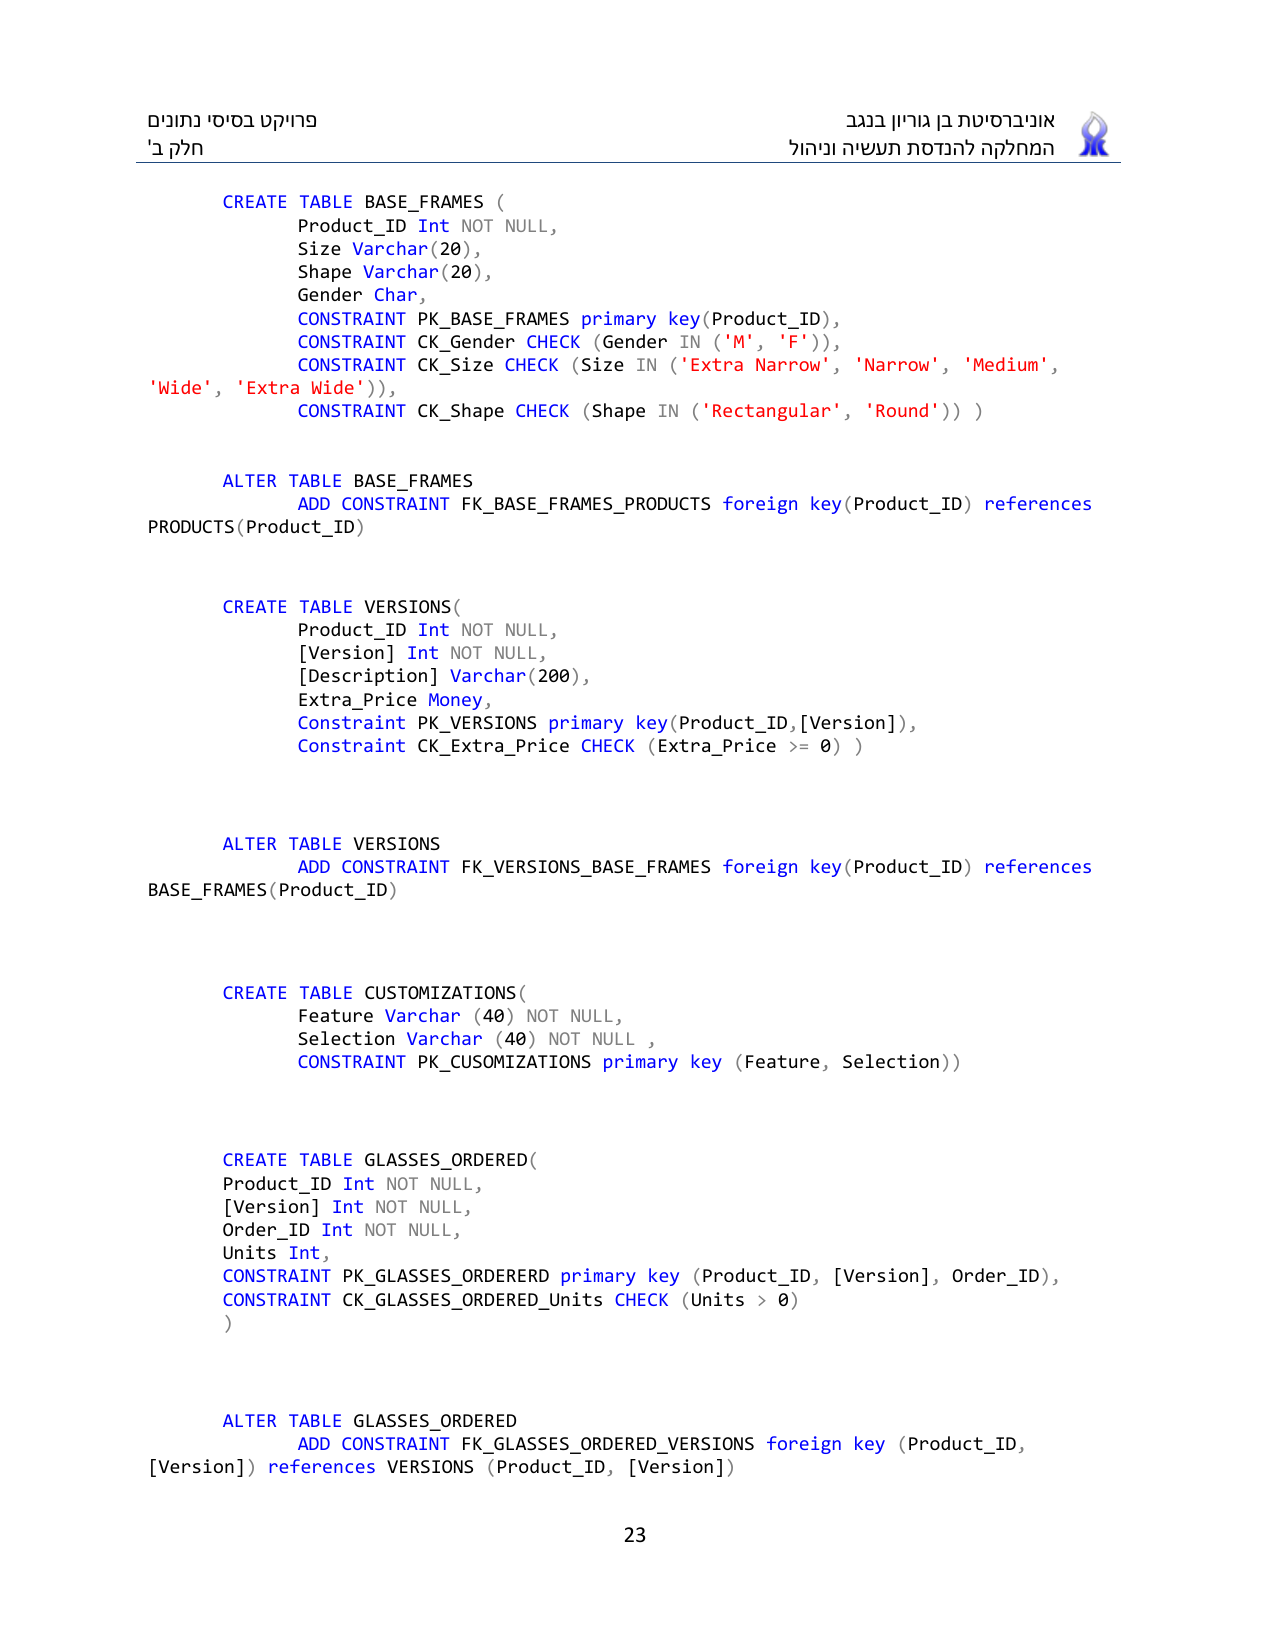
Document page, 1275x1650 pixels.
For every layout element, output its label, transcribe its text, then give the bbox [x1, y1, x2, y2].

text CONSTRAINT CK_Size CHECK (Size IN ('Extra Narrow', 'Narrow', 'Medium', 'Wide', 'Extra Wide')), [148, 353, 1122, 400]
text ADD CONSTRAINT FK_GLASSES_ORDERED_VERSIONS foreign key (Product_ID, [Version]) references VERSIONS (Product_ID, [Version]) [148, 1432, 1122, 1478]
text CONSTRAINT PK_CUSOMIZATIONS primary key (Feature, Selection)) [148, 1051, 1122, 1074]
text Constraint PK_VERSIONS primary key(Product_ID,[Version]), [148, 711, 1122, 734]
text ALTER TABLE BASE_FRAMES [148, 469, 1122, 493]
text Product_ID Int NOT NULL, [148, 618, 1122, 642]
text [Description] Varchar(200), [148, 665, 1122, 688]
text CONSTRAINT PK_BASE_FRAMES primary key(Product_ID), [148, 307, 1122, 330]
text Extra_Price Money, [148, 688, 1122, 711]
text ALTER TABLE VERSIONS [148, 832, 1122, 855]
text Product_ID Int NOT NULL, [148, 1172, 1122, 1195]
text ADD CONSTRAINT FK_BASE_FRAMES_PRODUCTS foreign key(Product_ID) references PRODUCTS(Product_ID) [148, 493, 1122, 539]
text CREATE TABLE GLASSES_ORDERED( [148, 1148, 1122, 1172]
text CREATE TABLE CUSTOMIZATIONS( [148, 981, 1122, 1004]
text CONSTRAINT CK_GLASSES_ORDERED_Units CHECK (Units > 0) [148, 1288, 1122, 1311]
text Units Int, [148, 1241, 1122, 1265]
text [Version] Int NOT NULL, [148, 1195, 1122, 1218]
text CONSTRAINT CK_Shape CHECK (Shape IN ('Rectangular', 'Round')) ) [148, 400, 1122, 423]
text CREATE TABLE VERSIONS( [148, 595, 1122, 618]
text Order_ID Int NOT NULL, [148, 1218, 1122, 1241]
text CONSTRAINT CK_Gender CHECK (Gender IN ('M', 'F')), [148, 330, 1122, 353]
text CONSTRAINT PK_GLASSES_ORDERERD primary key (Product_ID, [Version], Order_ID), [148, 1265, 1122, 1288]
text [Version] Int NOT NULL, [148, 642, 1122, 665]
text Feature Varchar (40) NOT NULL, [148, 1004, 1122, 1028]
picture [1077, 110, 1111, 157]
text ) [148, 1311, 1122, 1334]
text Constraint CK_Extra_Price CHECK (Extra_Price >= 0) ) [148, 734, 1122, 758]
text Shape Varchar(20), [148, 260, 1122, 283]
text ALTER TABLE GLASSES_ORDERED [148, 1409, 1122, 1432]
text CREATE TABLE BASE_FRAMES ( [148, 191, 1122, 214]
text Product_ID Int NOT NULL, [148, 214, 1122, 237]
text Size Varchar(20), [148, 237, 1122, 260]
text Selection Varchar (40) NOT NULL , [148, 1028, 1122, 1051]
text ADD CONSTRAINT FK_VERSIONS_BASE_FRAMES foreign key(Product_ID) references BASE_FRAMES(Product_ID) [148, 855, 1122, 902]
text Gender Char, [148, 283, 1122, 307]
